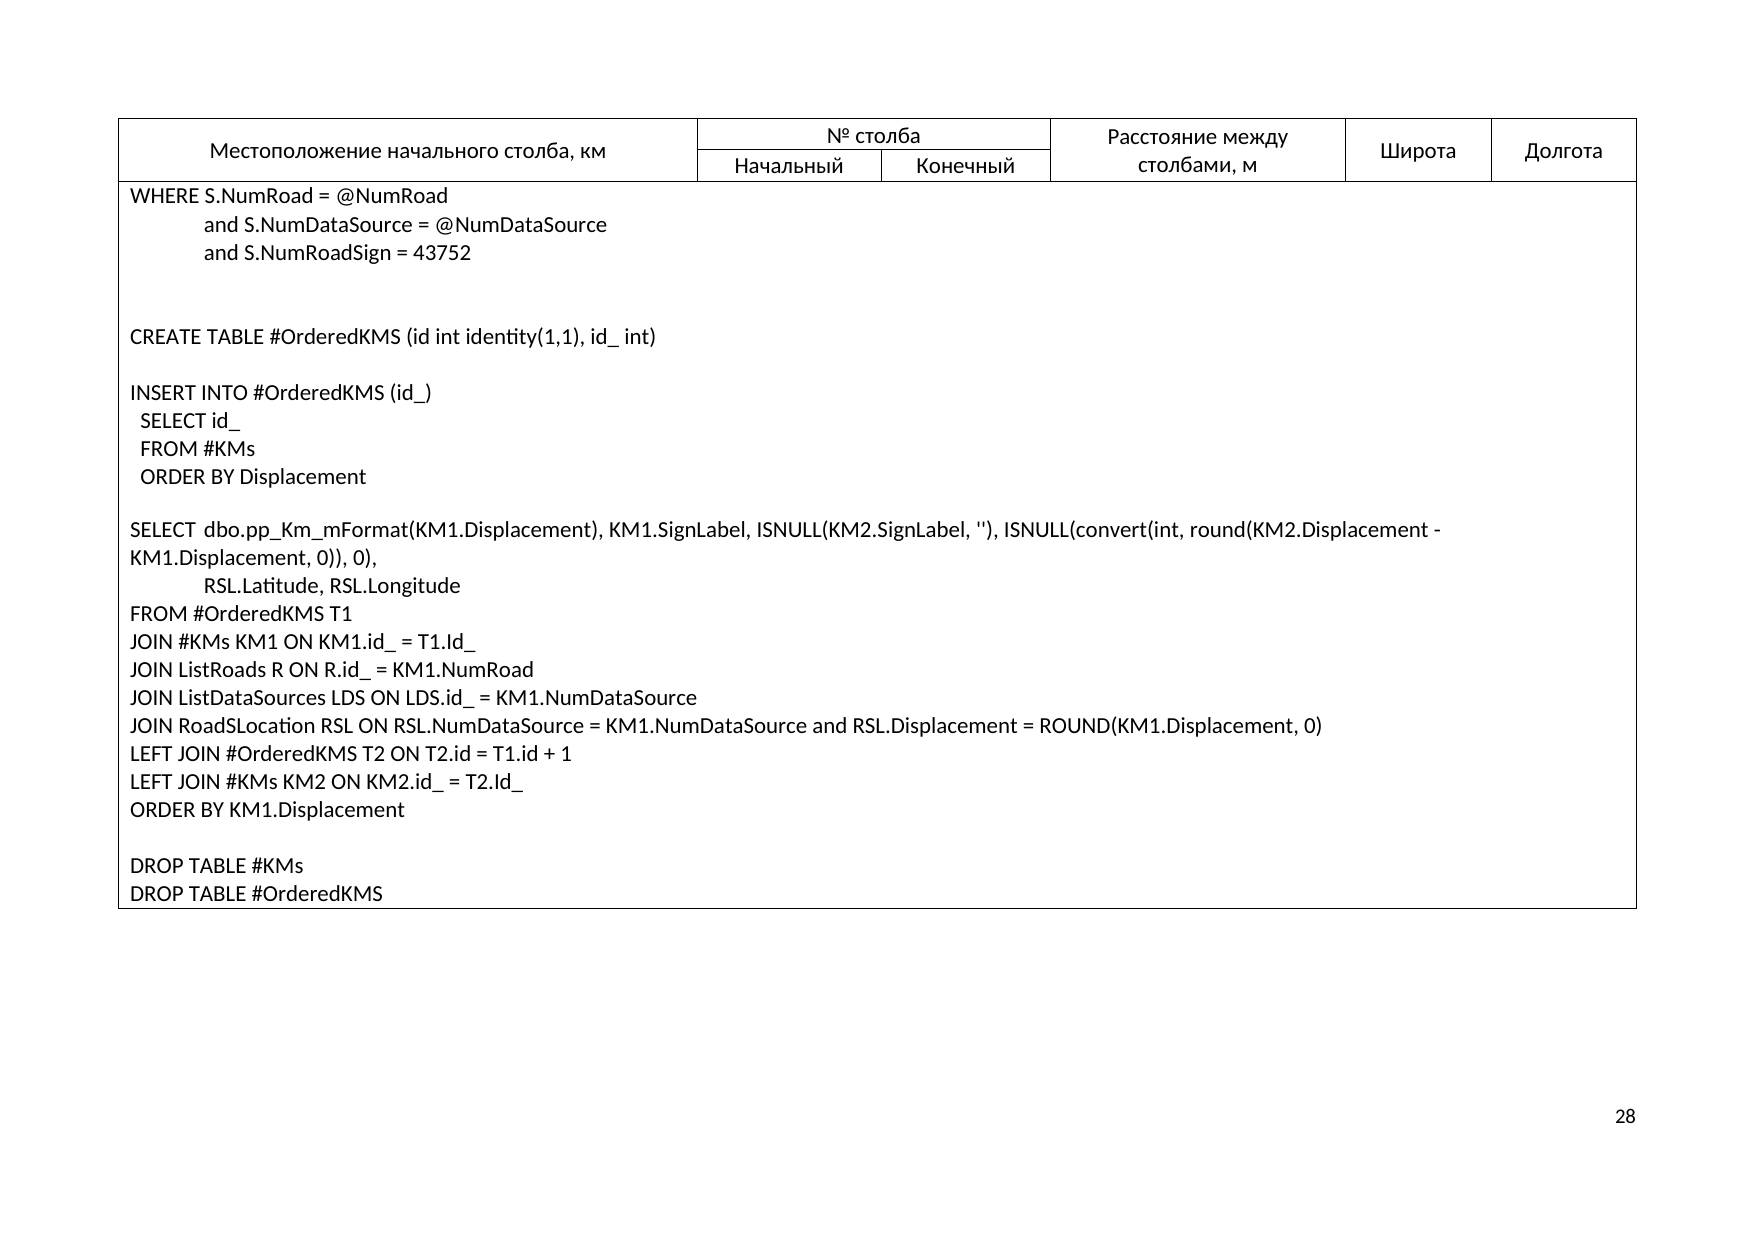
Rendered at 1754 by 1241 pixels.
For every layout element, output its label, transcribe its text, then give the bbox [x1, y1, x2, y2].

table_header № столба [698, 119, 1050, 149]
table_header Расстояние между столбами, м [1051, 119, 1345, 181]
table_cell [119, 182, 1636, 908]
table_header Широта [1346, 119, 1491, 181]
table_cell Конечный [882, 150, 1050, 181]
table_header Местоположение начального столба, км [119, 119, 697, 181]
table_header Долгота [1492, 119, 1636, 181]
table_cell Начальный [698, 150, 881, 181]
